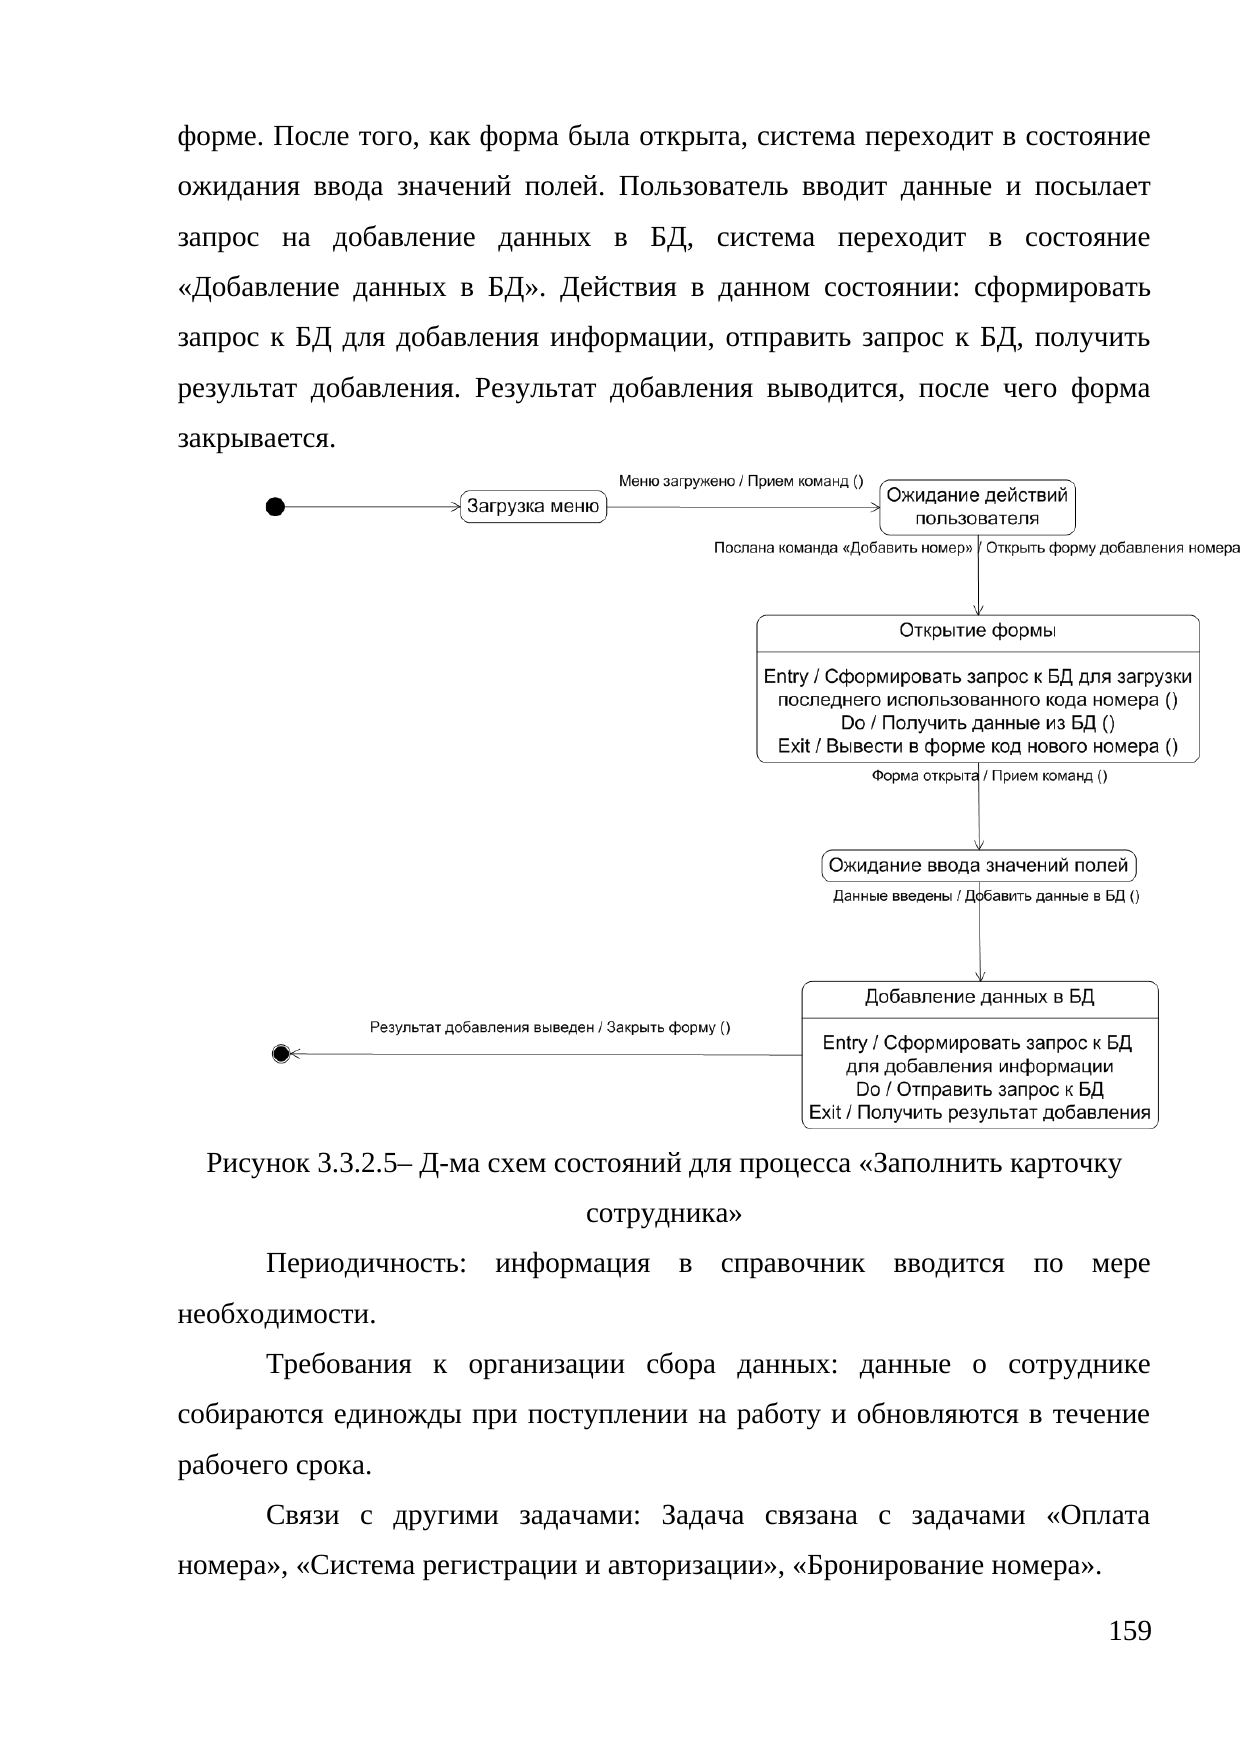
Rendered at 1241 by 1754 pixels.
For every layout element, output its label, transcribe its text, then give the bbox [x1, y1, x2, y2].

picture [265, 470, 1241, 1129]
list Связи с другими задачами: Задача связана с задачами «Оплата номера», «Система регистрации и авторизации», «Бронирование номера». [177, 1497, 1152, 1581]
text Периодичность: информация в справочник вводится по мере необходимости. [177, 1246, 1152, 1329]
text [177, 118, 1152, 453]
text Требования к организации сбора данных: данные о сотруднике собираются единожды при поступлении на работу и обновляются в течение рабочего срока. [177, 1346, 1152, 1480]
